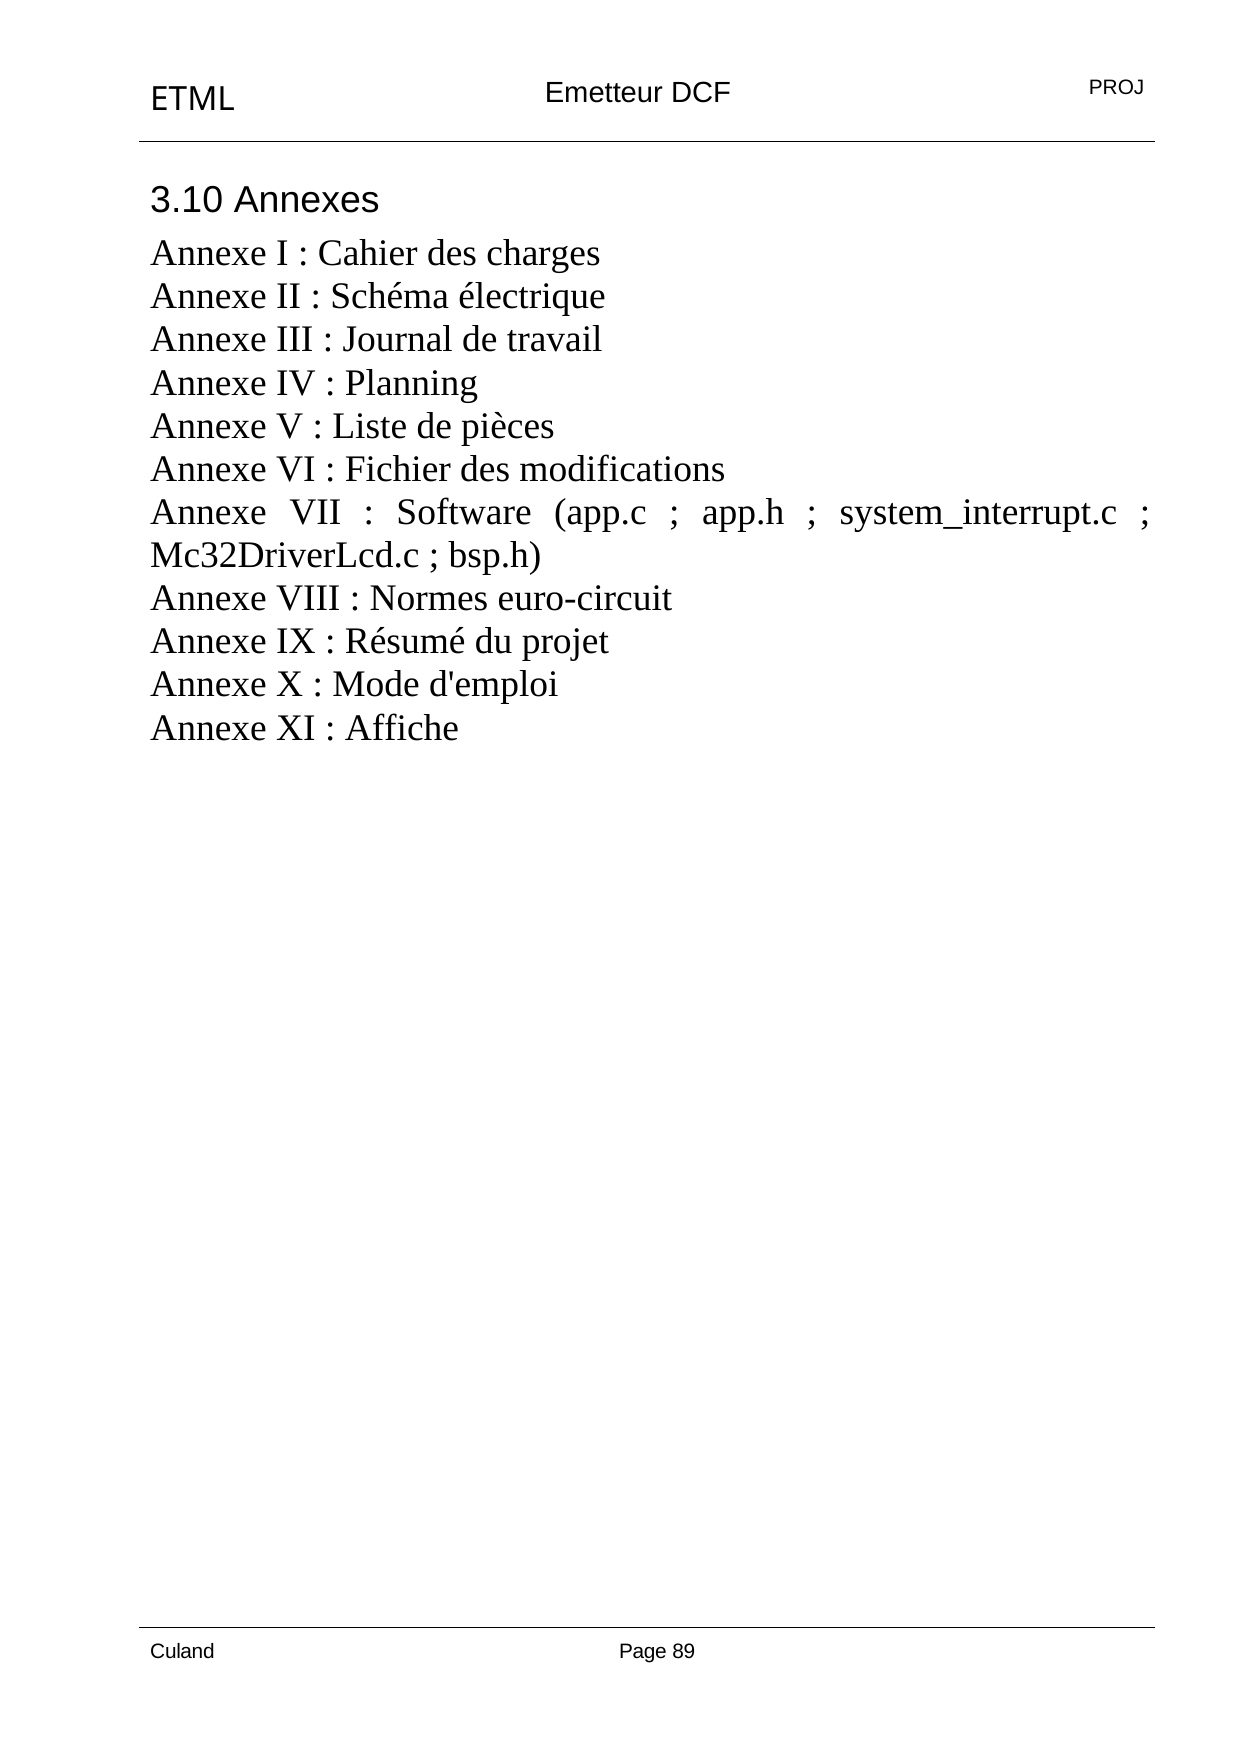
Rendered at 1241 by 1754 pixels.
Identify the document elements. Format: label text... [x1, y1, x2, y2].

text Annexe IV : Planning [150, 360, 1152, 403]
text Annexe VI : Fichier des modifications [150, 446, 1152, 489]
text Annexe V : Liste de pièces [150, 403, 1152, 446]
text Annexe VIII : Normes euro-circuit [150, 576, 1152, 619]
subtitle Annexes [150, 177, 1152, 220]
text Annexe III : Journal de travail [150, 317, 1152, 360]
text Annexe VII : Software (app.c ; app.h ; system_interrupt.c ; Mc32DriverLcd.c ; bsp.h) [150, 489, 1152, 576]
text Annexe I : Cahier des charges [150, 231, 1152, 274]
text Annexe XI : Affiche [150, 705, 1152, 748]
text Annexe IX : Résumé du projet [150, 619, 1152, 662]
text Annexe X : Mode d'emploi [150, 662, 1152, 705]
text Annexe II : Schéma électrique [150, 274, 1152, 317]
